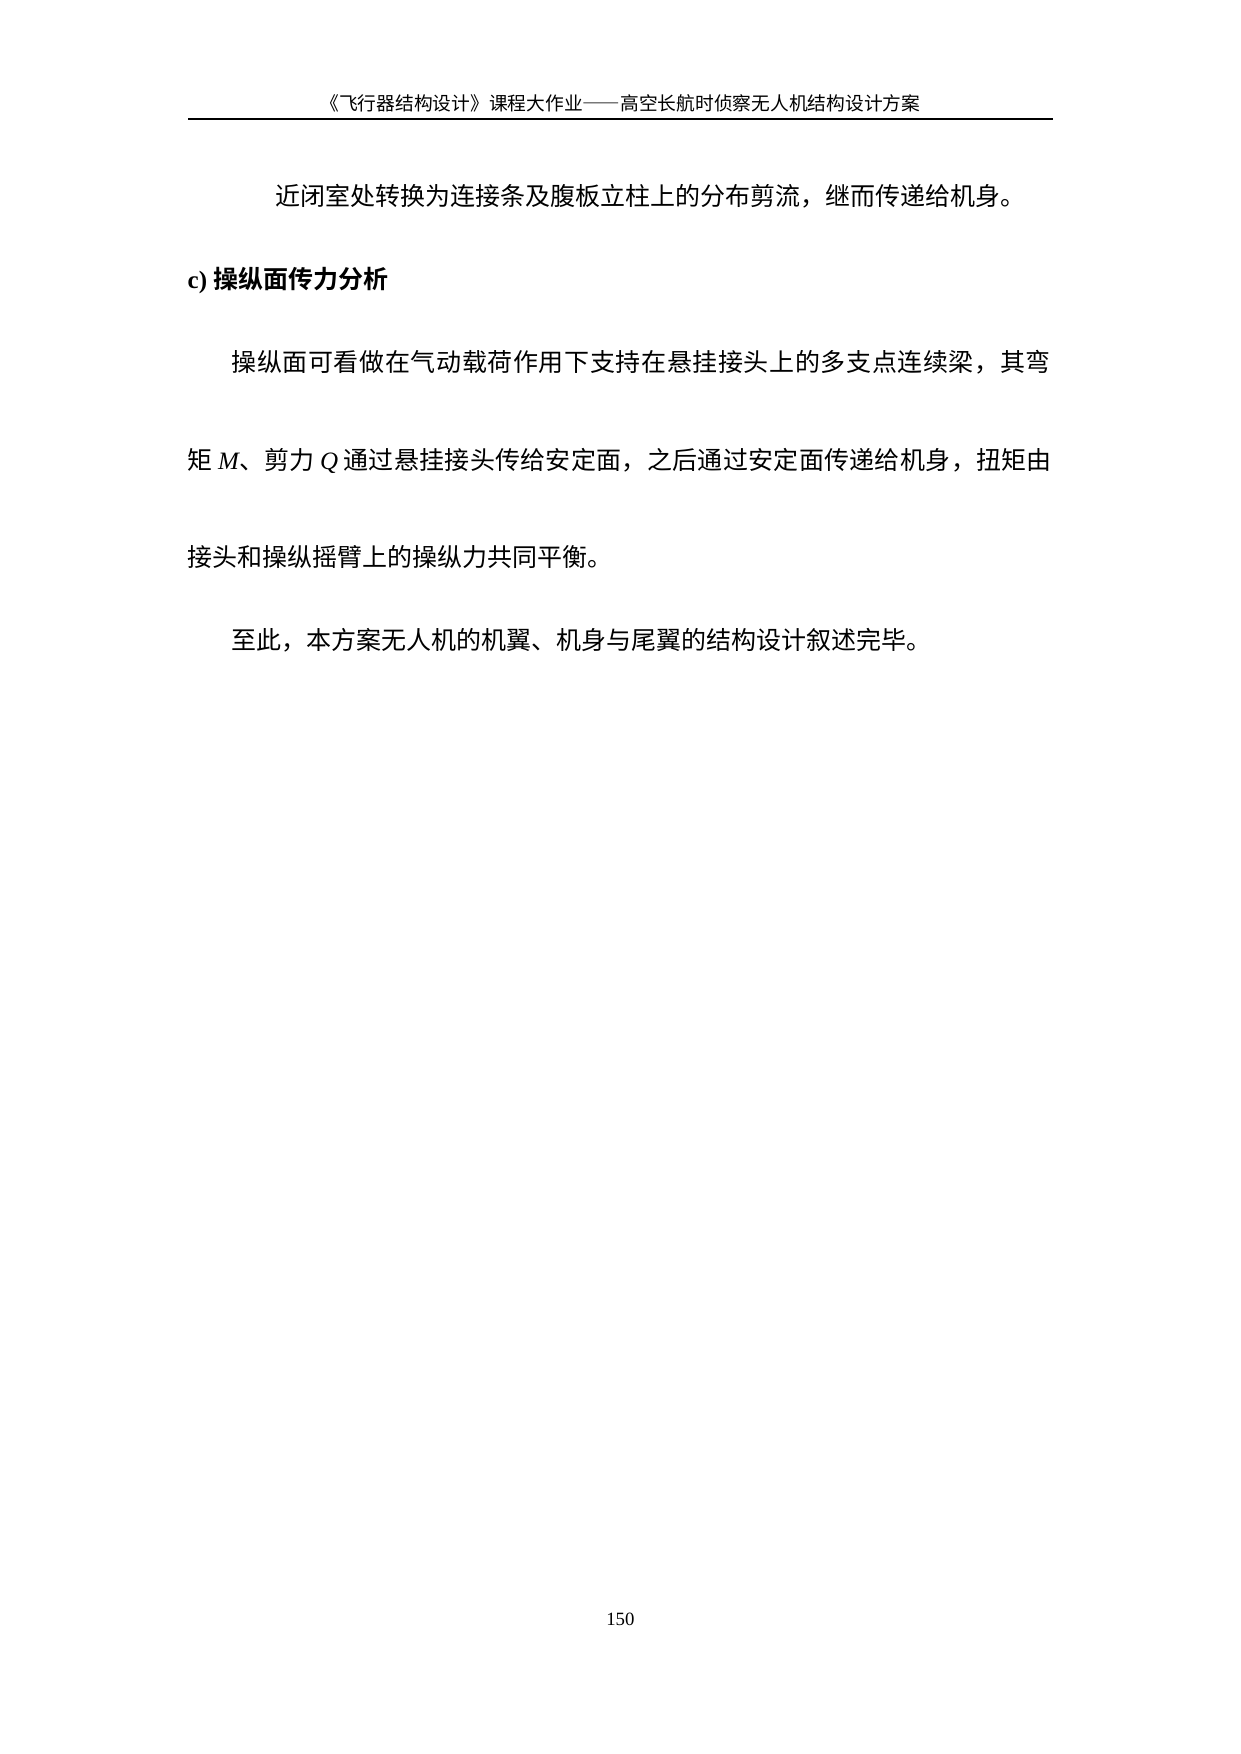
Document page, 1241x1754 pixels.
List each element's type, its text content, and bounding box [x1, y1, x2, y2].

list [232, 162, 1053, 227]
text c) 操纵面传力分析 [187, 245, 1053, 310]
text 至此，本方案无人机的机翼、机身与尾翼的结构设计叙述完毕。 [187, 606, 1053, 671]
text 操纵面可看做在气动载荷作用下支持在悬挂接头上的多支点连续梁，其弯矩M、剪力Q通过悬挂接头传给安定面，之后通过安定面传递给机身，扭矩由接头和操纵摇臂上的操纵力共同平衡。 [187, 328, 1053, 588]
